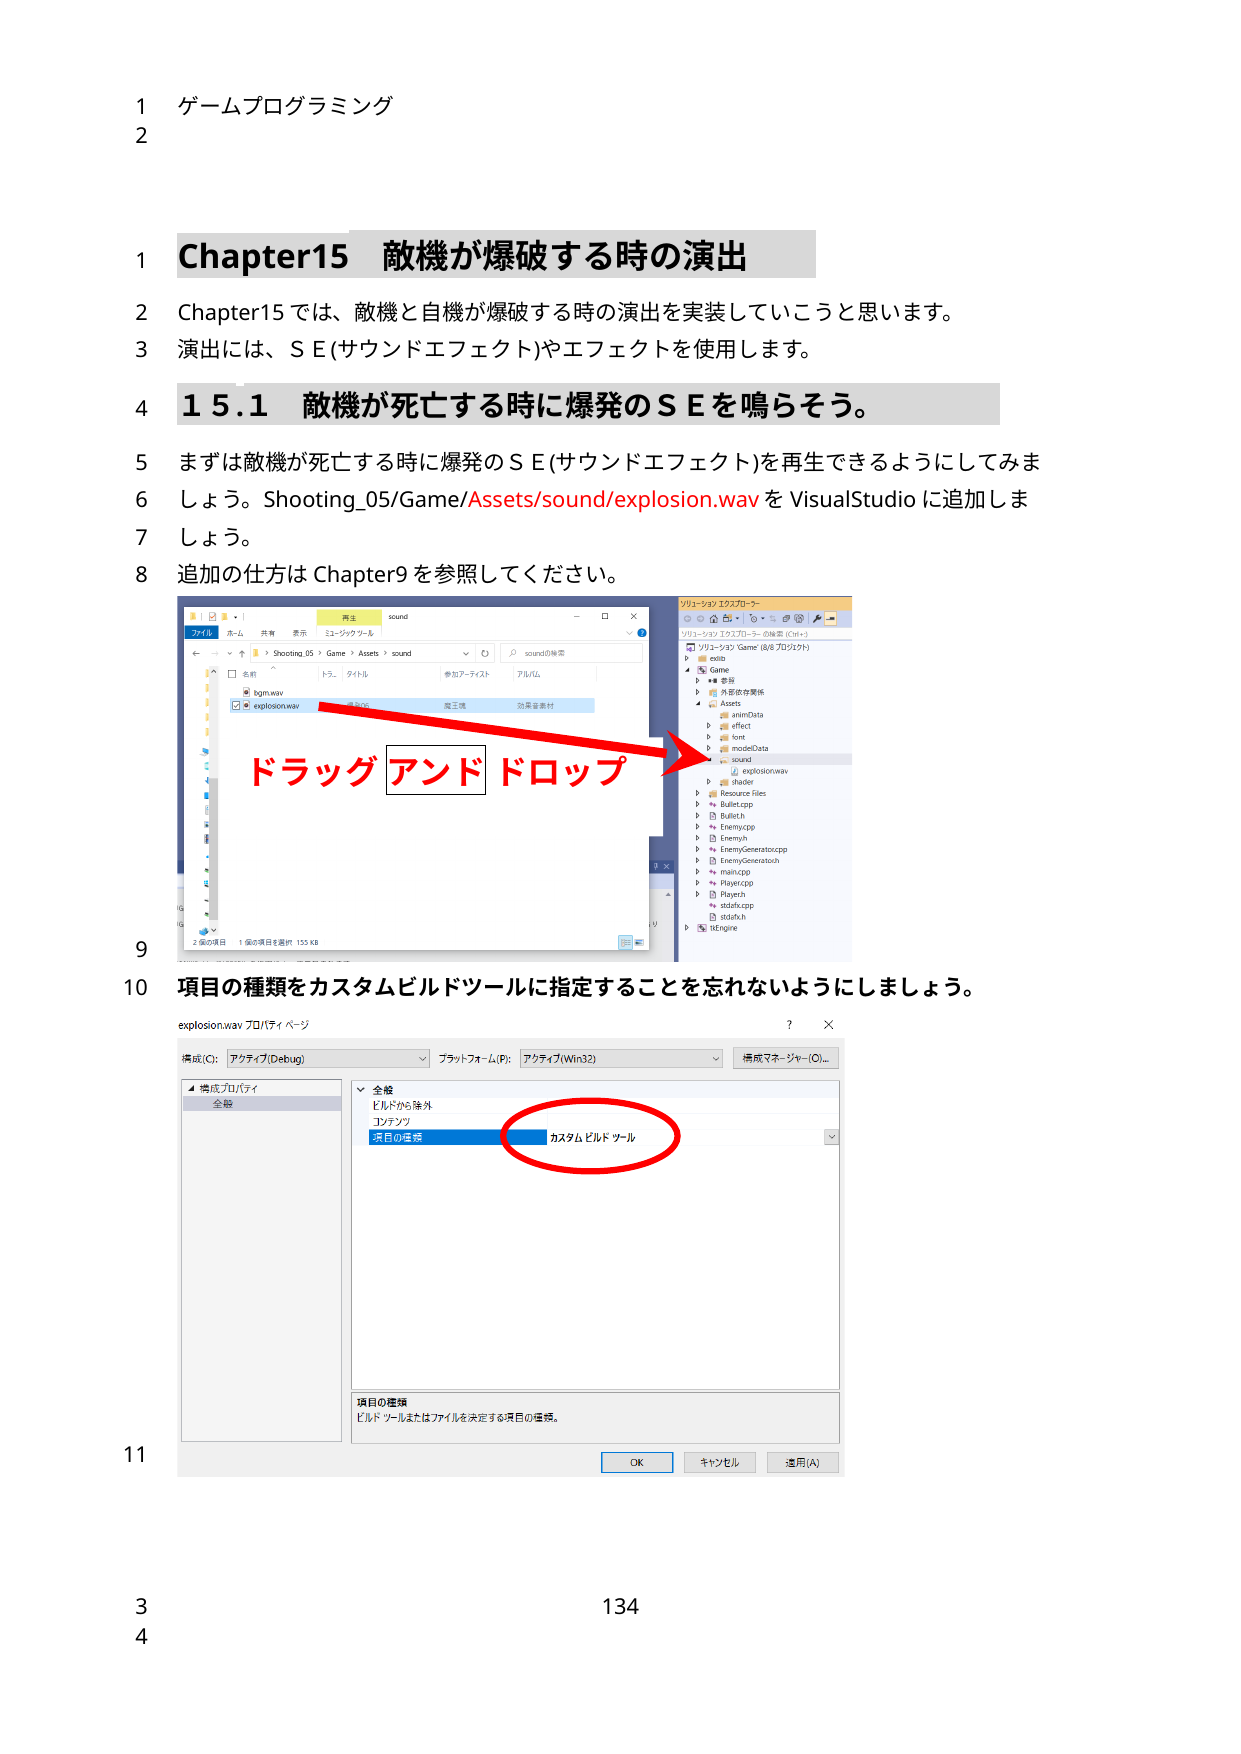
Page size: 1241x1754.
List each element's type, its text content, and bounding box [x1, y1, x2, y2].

picture [177, 1019, 845, 1477]
text 追加の仕方はChapter9を参照してください。 [177, 554, 1063, 592]
subtitle Chapter15 敵機が爆破する時の演出 [177, 217, 1063, 292]
subtitle １５.１ 敵機が死亡する時に爆発のＳＥを鳴らそう。 [177, 367, 1063, 442]
text 演出には、ＳＥ(サウンドエフェクト)やエフェクトを使用します。 [177, 329, 1063, 367]
text Chapter15では、敵機と自機が爆破する時の演出を実装していこうと思います。 [177, 292, 1063, 329]
picture [177, 596, 853, 962]
text まずは敵機が死亡する時に爆発のＳＥ(サウンドエフェクト)を再生できるようにしてみましょう。Shooting_05/Game/Assets/sound/explosion.wavをVisualStudioに追加しましょう。 [177, 442, 1063, 554]
text 項目の種類をカスタムビルドツールに指定することを忘れないようにしましょう。 [177, 967, 1063, 1004]
